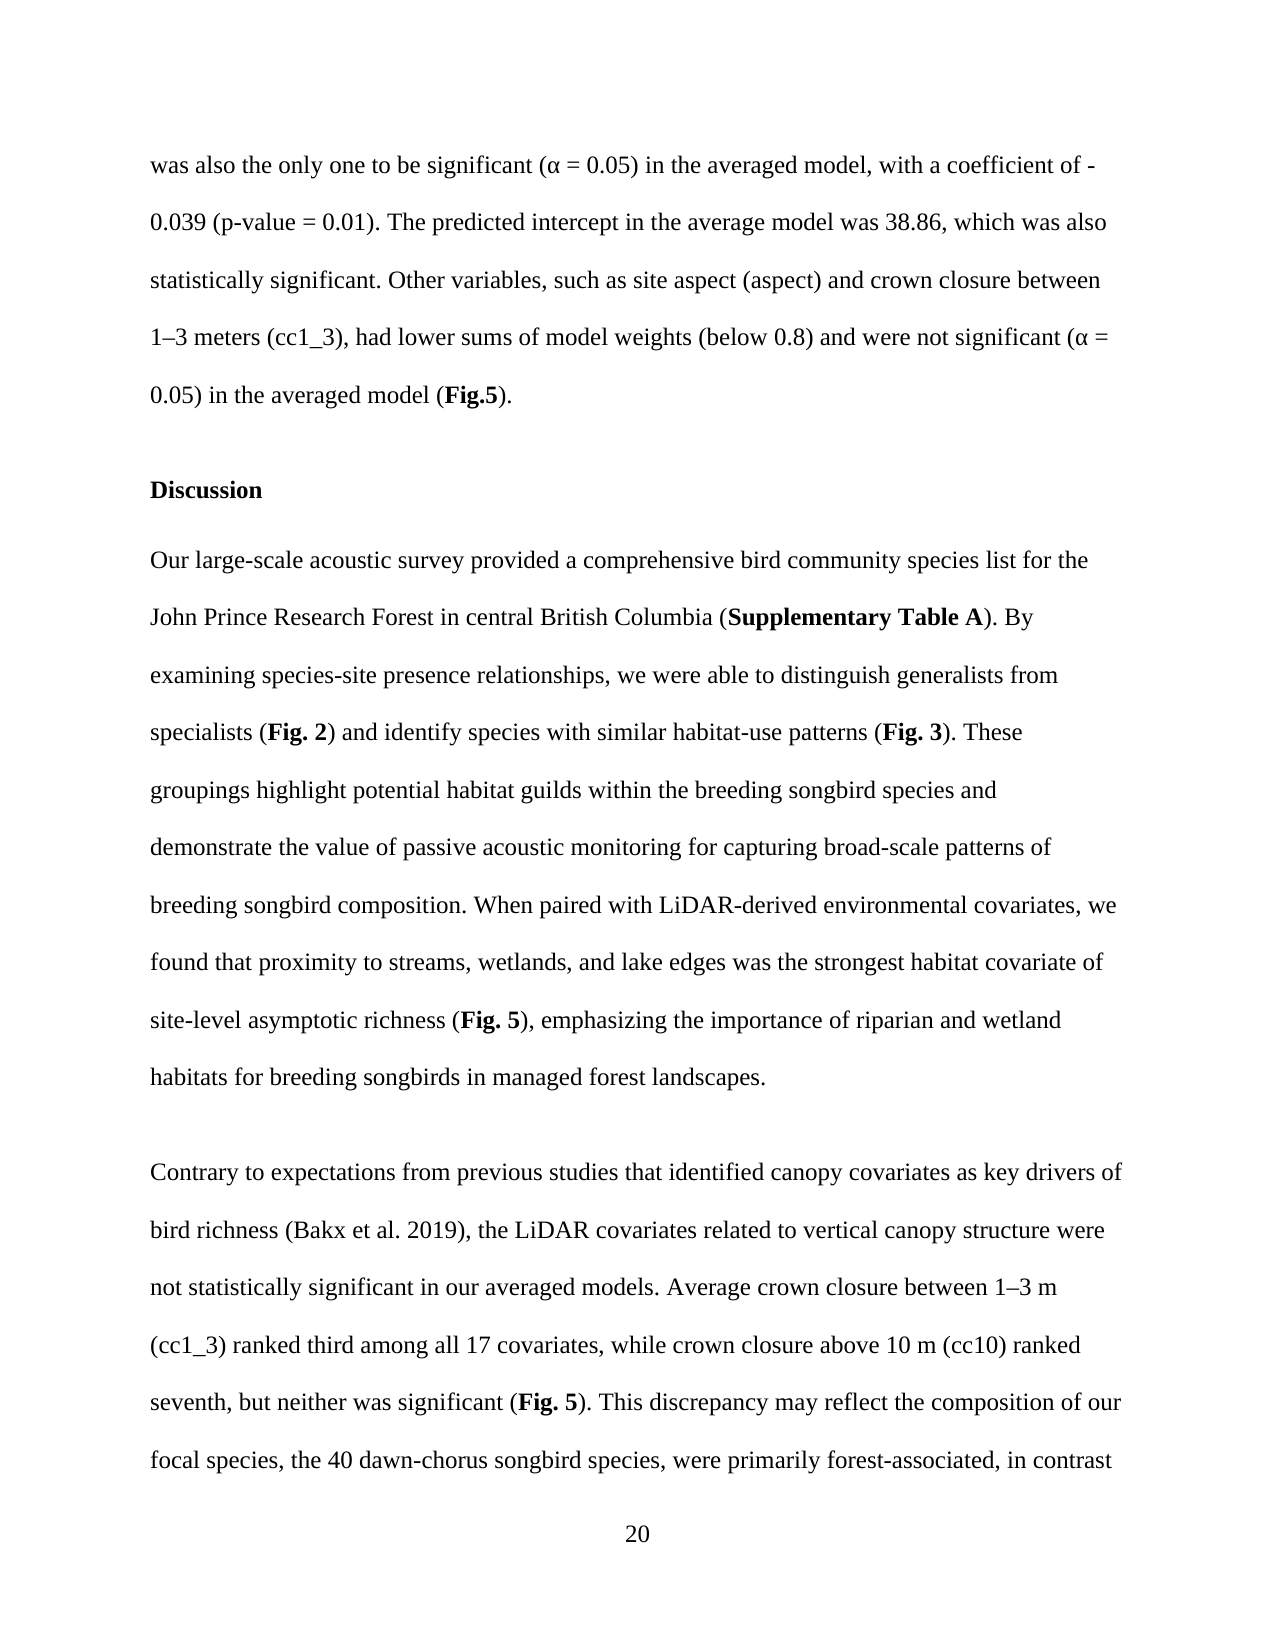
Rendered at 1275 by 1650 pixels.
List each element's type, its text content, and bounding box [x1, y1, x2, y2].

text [150, 1157, 1125, 1474]
subtitle Discussion [150, 475, 1125, 504]
text Our large-scale acoustic survey provided a comprehensive bird community species list for the John Prince Research Forest in central British Columbia (Supplementary Table A). By examining species-site presence relationships, we were able to distinguish generalists from specialists (Fig. 2) and identify species with similar habitat-use patterns (Fig. 3). These groupings highlight potential habitat guilds within the breeding songbird species and demonstrate the value of passive acoustic monitoring for capturing broad-scale patterns of breeding songbird composition. When paired with LiDAR-derived environmental covariates, we found that proximity to streams, wetlands, and lake edges was the strongest habitat covariate of site-level asymptotic richness (Fig. 5), emphasizing the importance of riparian and wetland habitats for breeding songbirds in managed forest landscapes. [150, 545, 1125, 1091]
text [150, 150, 1125, 409]
